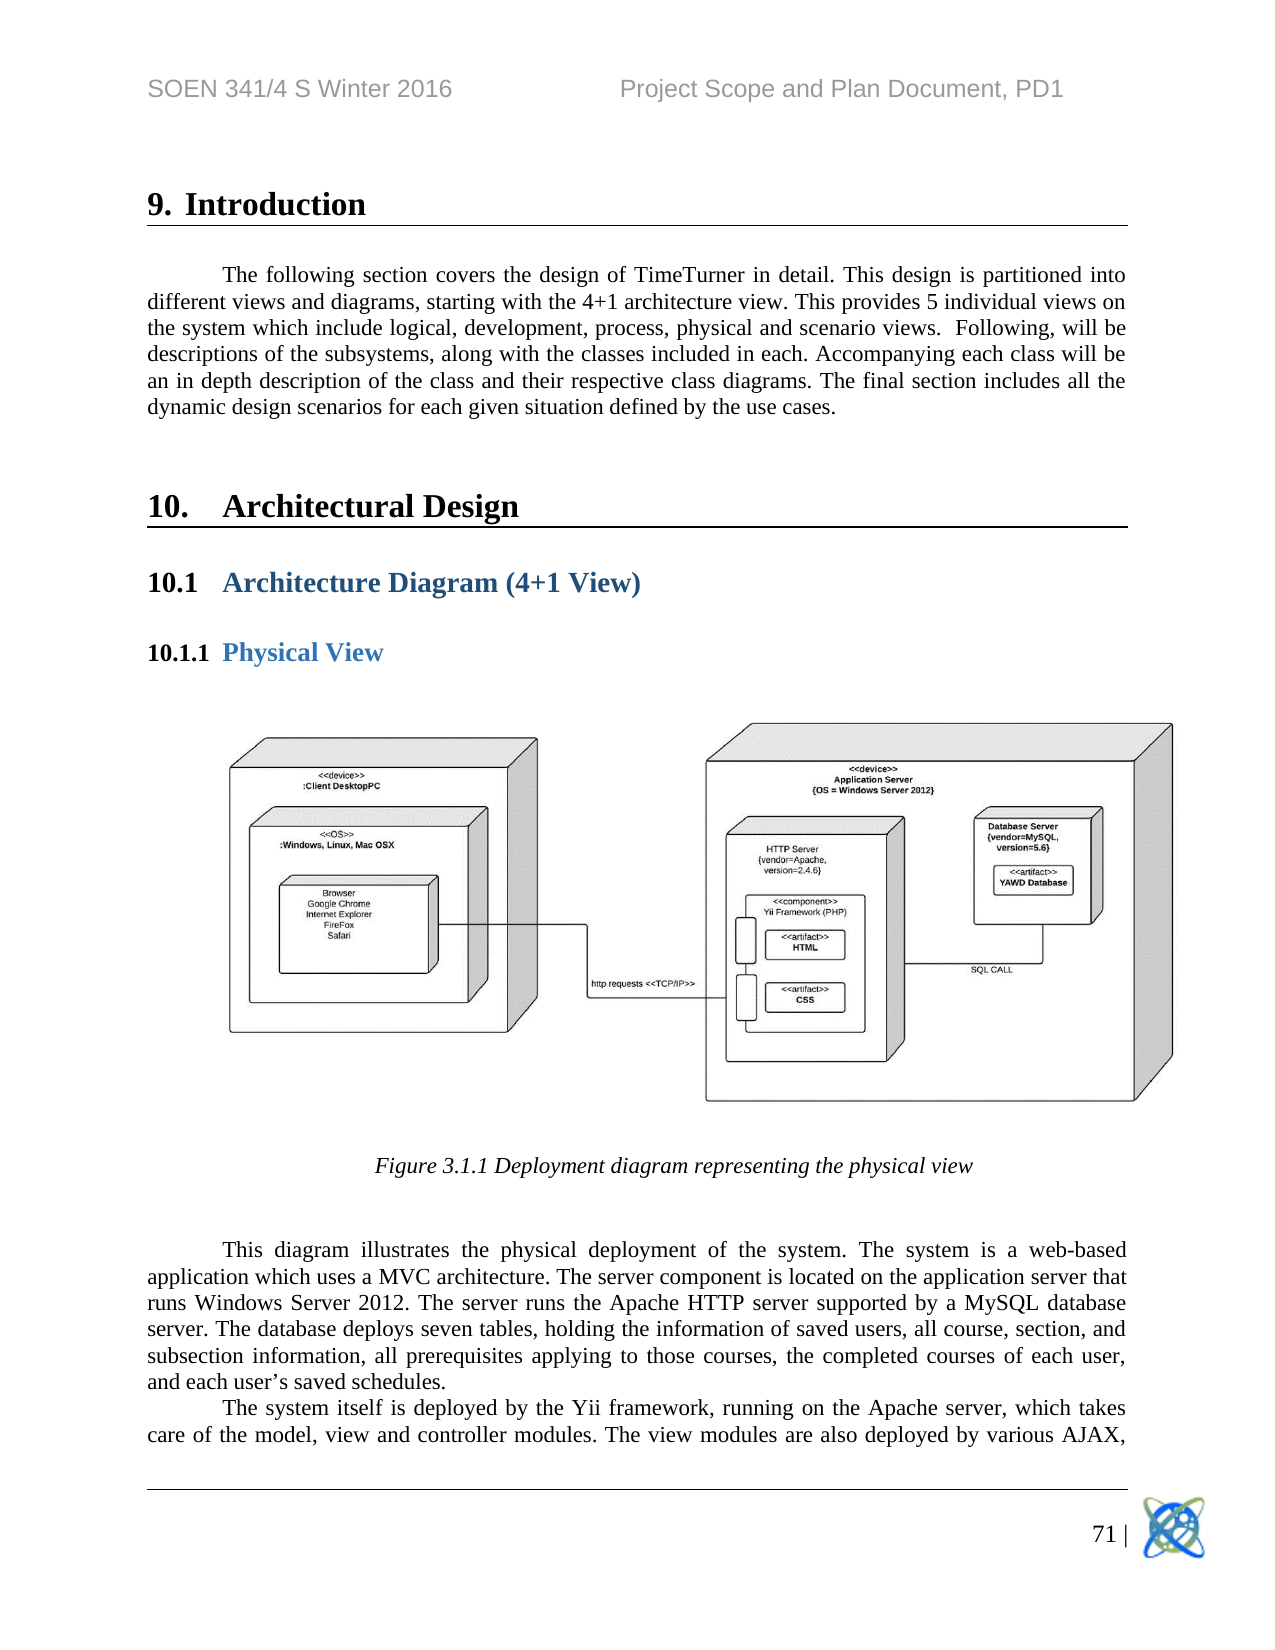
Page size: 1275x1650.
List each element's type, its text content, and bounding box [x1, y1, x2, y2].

subtitle Architecture Diagram (4+1 View) [147, 565, 1128, 599]
text The following section covers the design of TimeTurner in detail. This design is partitioned into different views and diagrams, starting with the 4+1 architecture view. This provides 5 individual views on the system which include logical, development, process, physical and scenario views. Following, will be descriptions of the subsystems, along with the classes included in each. Accompanying each class will be an in depth description of the class and their respective class diagrams. The final section includes all the dynamic design scenarios for each given situation defined by the use cases. [147, 261, 1128, 419]
text Physical View [147, 636, 1128, 667]
picture [222, 702, 1197, 1153]
text Figure 3.1.1 Deployment diagram representing the physical view [147, 1152, 1128, 1179]
subtitle Introduction [147, 184, 1128, 225]
picture [1123, 1490, 1224, 1566]
text This diagram illustrates the physical deployment of the system. The system is a web-based application which uses a MVC architecture. The server component is located on the application server that runs Windows Server 2012. The server runs the Apache HTTP server supported by a MySQL database server. The database deploys seven tables, holding the information of saved users, all course, section, and subsection information, all prerequisites applying to those courses, the completed courses of each user, and each user’s saved schedules. [147, 1236, 1128, 1394]
subtitle Architectural Design [147, 486, 1128, 526]
